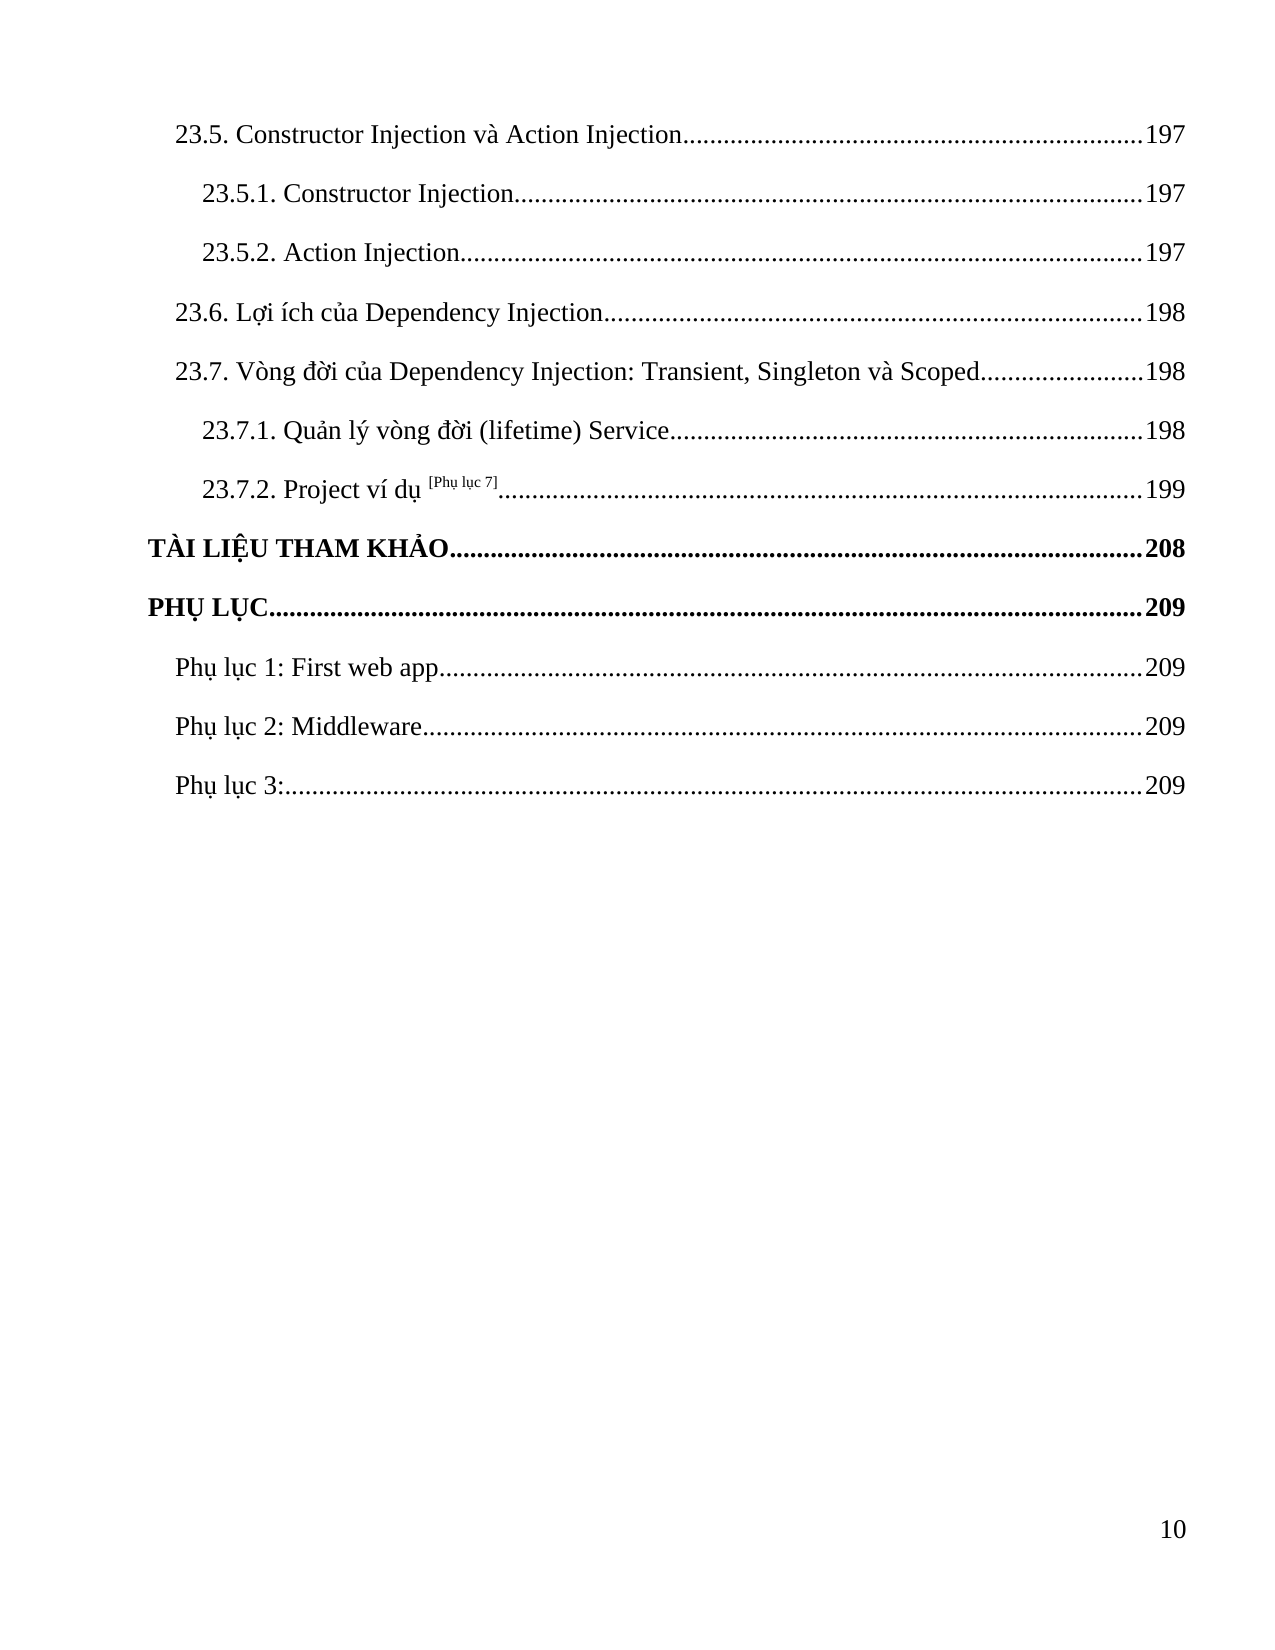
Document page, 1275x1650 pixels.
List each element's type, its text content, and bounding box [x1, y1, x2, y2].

text 23.7.2. Project ví dụ [Phụ lục 7] 199 [202, 473, 1186, 504]
text TÀI LIỆU THAM KHẢO 208 [148, 532, 1186, 563]
text 23.5.2. Action Injection 197 [202, 236, 1186, 268]
text Phụ lục 2: Middleware 209 [175, 710, 1186, 741]
text 23.6. Lợi ích của Dependency Injection 198 [175, 296, 1186, 327]
text PHỤ LỤC 209 [148, 591, 1186, 623]
text 23.5.1. Constructor Injection 197 [202, 177, 1186, 208]
text Phụ lục 1: First web app 209 [175, 651, 1186, 682]
text 23.7. Vòng đời của Dependency Injection: Transient, Singleton và Scoped 198 [175, 355, 1186, 386]
text 23.5. Constructor Injection và Action Injection 197 [175, 118, 1186, 149]
text Phụ lục 3: 209 [175, 769, 1186, 800]
text 23.7.1. Quản lý vòng đời (lifetime) Service 198 [202, 414, 1186, 445]
